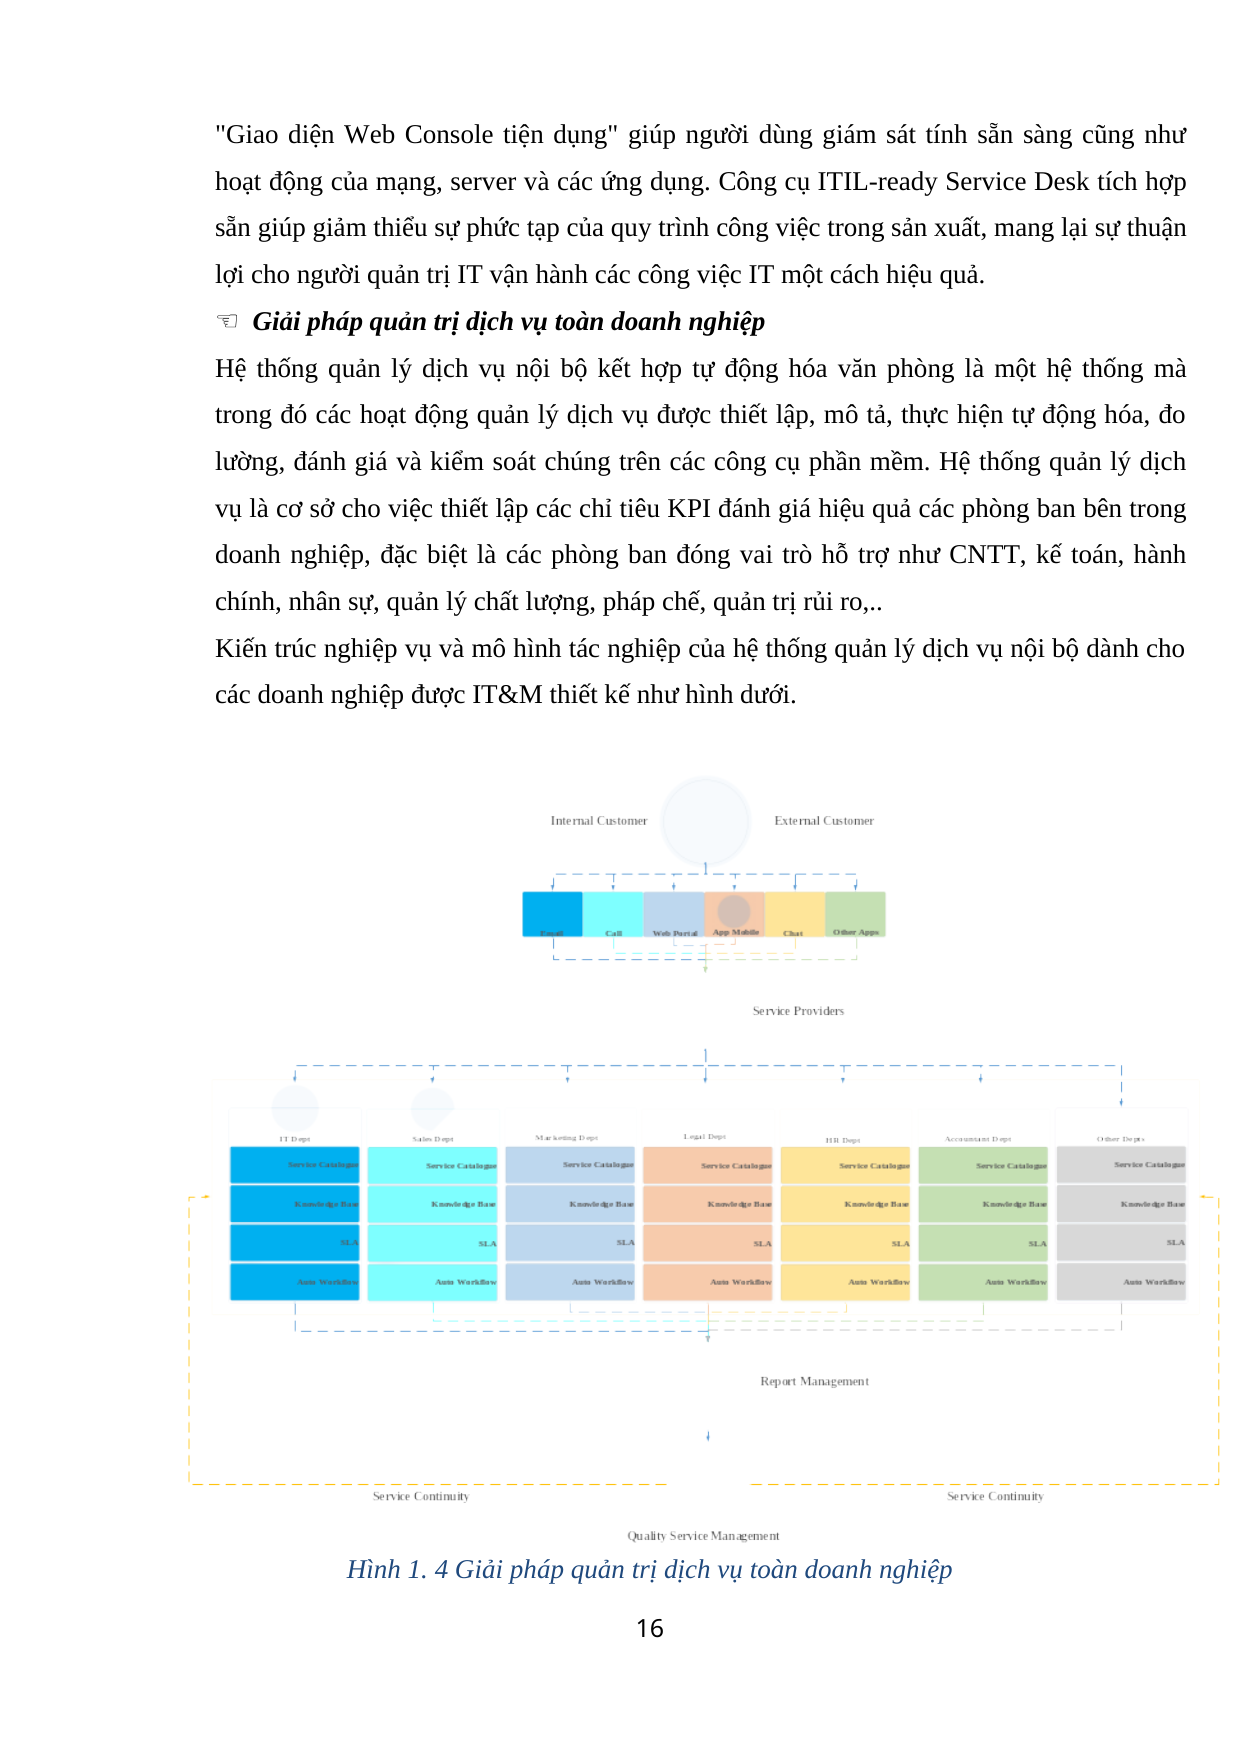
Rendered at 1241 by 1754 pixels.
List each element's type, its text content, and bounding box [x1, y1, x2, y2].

subtitle Giải pháp quản trị dịch vụ toàn doanh nghiệp [215, 305, 1188, 336]
list Kiến trúc nghiệp vụ và mô hình tác nghiệp của hệ thống quản lý dịch vụ nội bộ dành cho các doanh nghiệp được IT&M thiết kế như hình dưới. [215, 632, 1188, 709]
text Hình 1. 4 Giải pháp quản trị dịch vụ toàn doanh nghiệp [177, 1553, 1122, 1584]
list Hệ thống quản lý dịch vụ nội bộ kết hợp tự động hóa văn phòng là một hệ thống mà trong đó các hoạt động quản lý dịch vụ được thiết lập, mô tả, thực hiện tự động hóa, đo lường, đánh giá và kiểm soát chúng trên các công cụ phần mềm. Hệ thống quản lý dịch vụ là cơ sở cho việc thiết lập các chỉ tiêu KPI đánh giá hiệu quả các phòng ban bên trong doanh nghiệp, đặc biệt là các phòng ban đóng vai trò hỗ trợ như CNTT, kế toán, hành chính, nhân sự, quản lý chất lượng, pháp chế, quản trị rủi ro,.. [215, 352, 1188, 616]
list "Giao diện Web Console tiện dụng" giúp người dùng giám sát tính sẵn sàng cũng như hoạt động của mạng, server và các ứng dụng. Công cụ ITIL-ready Service Desk tích hợp sẵn giúp giảm thiểu sự phức tạp của quy trình công việc trong sản xuất, mang lại sự thuận lợi cho người quản trị IT vận hành các công việc IT một cách hiệu quả. [215, 118, 1188, 289]
